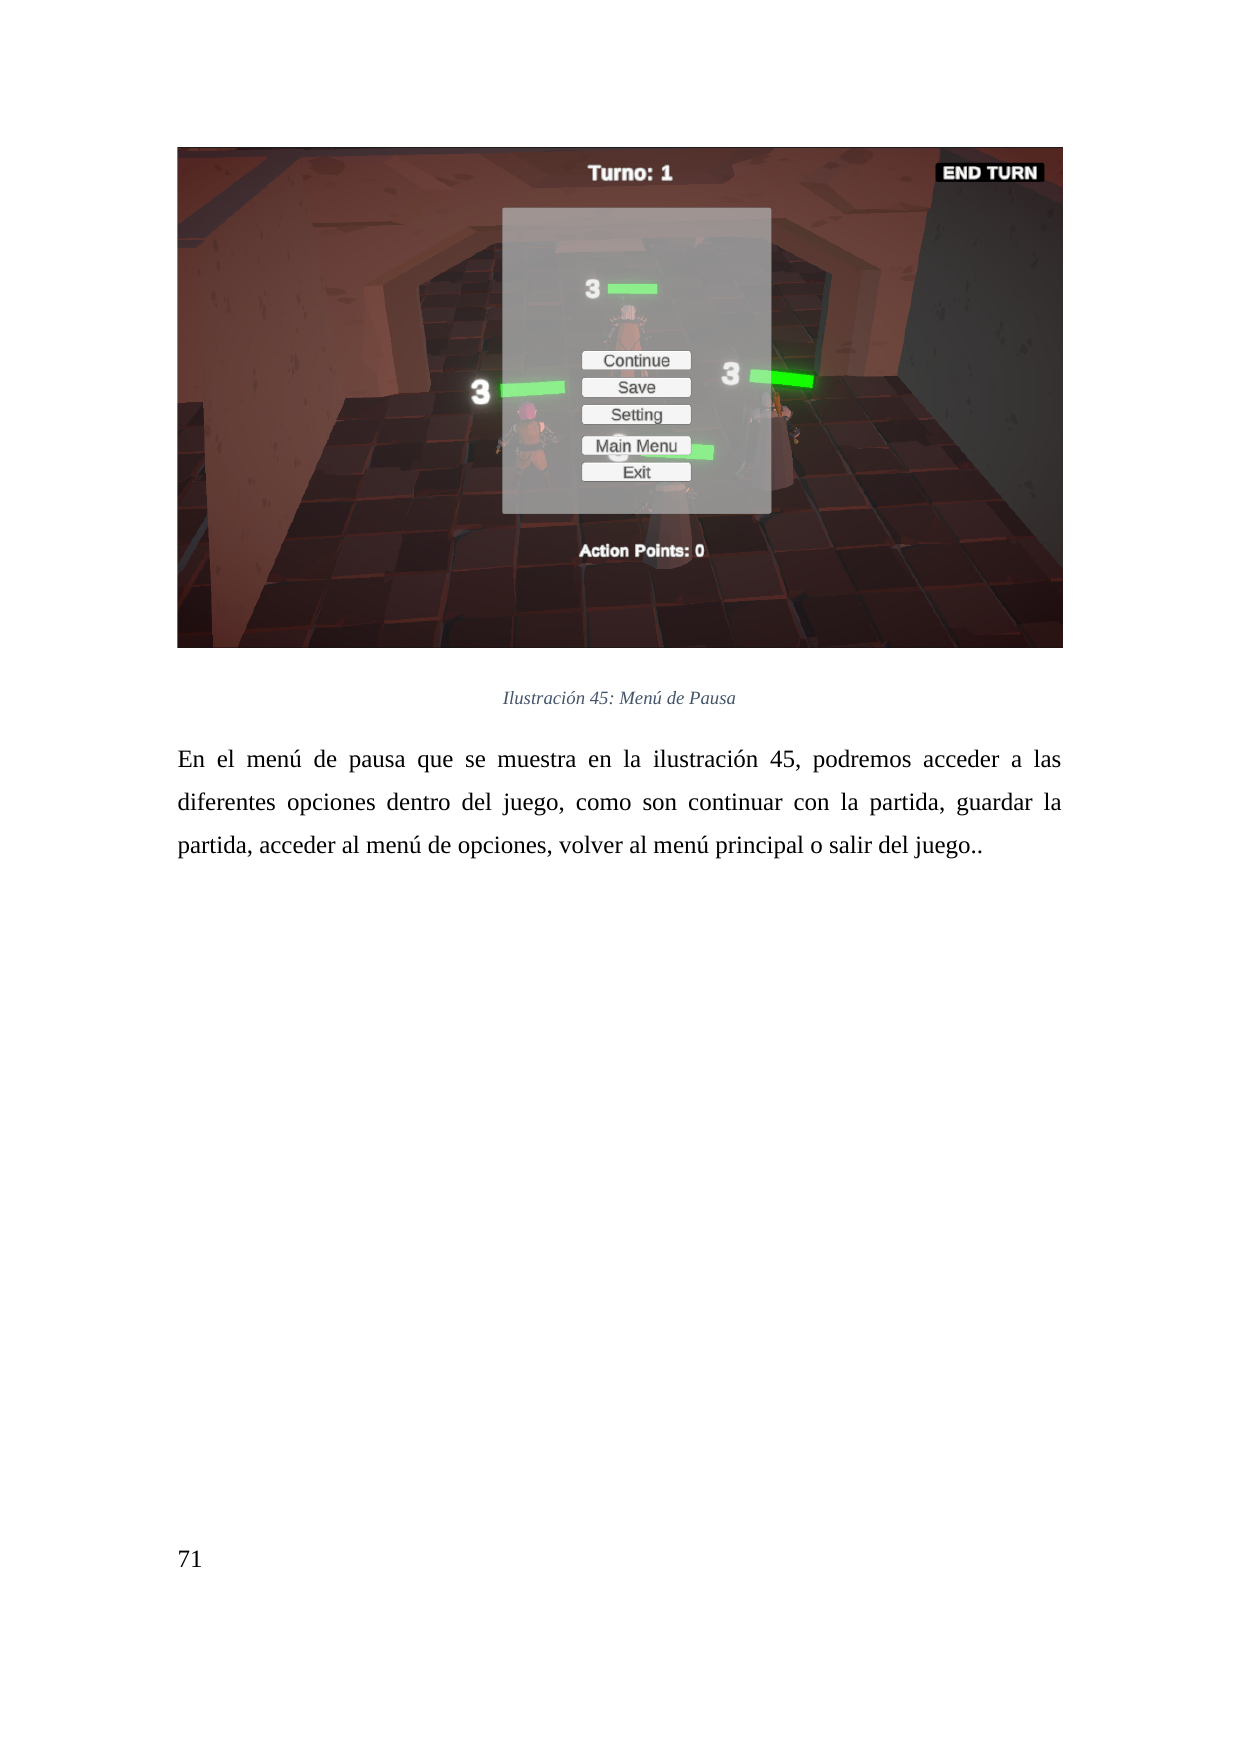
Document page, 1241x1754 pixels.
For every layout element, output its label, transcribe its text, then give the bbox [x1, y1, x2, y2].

picture [177, 147, 1063, 648]
text En el menú de pausa que se muestra en la ilustración 45, podremos acceder a las diferentes opciones dentro del juego, como son continuar con la partida, guardar la partida, acceder al menú de opciones, volver al menú principal o salir del juego.. [177, 744, 1063, 859]
